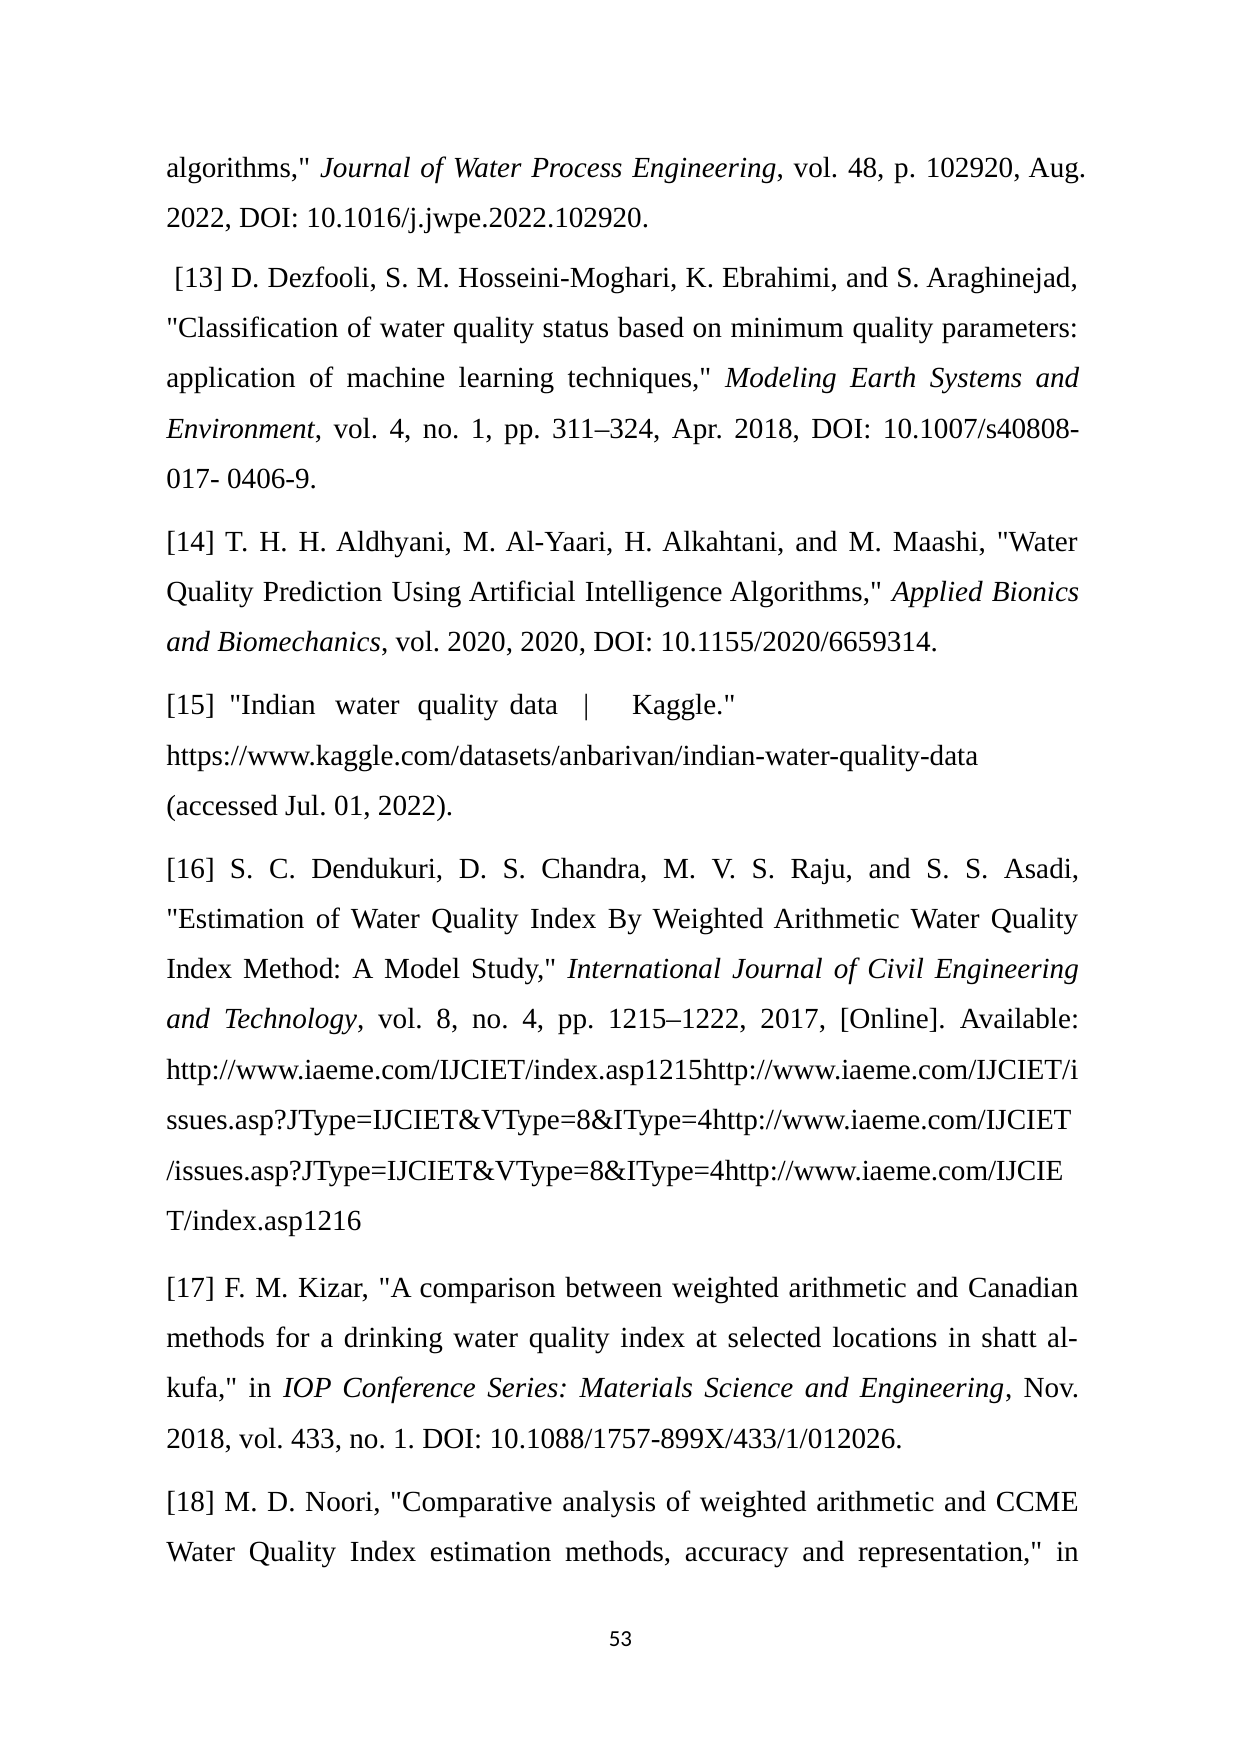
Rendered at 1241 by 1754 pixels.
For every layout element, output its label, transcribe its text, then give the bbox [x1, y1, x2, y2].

list [17] F. M. Kizar, "A comparison between weighted arithmetic and Canadian methods for a drinking water quality index at selected locations in shatt al- kufa," in IOP Conference Series: Materials Science and Engineering, Nov. 2018, vol. 433, no. 1. DOI: 10.1088/1757-899X/433/1/012026. [166, 1270, 1079, 1454]
list [14] T. H. H. Aldhyani, M. Al-Yaari, H. Alkahtani, and M. Maashi, "Water Quality Prediction Using Artificial Intelligence Algorithms," Applied Bionics and Biomechanics, vol. 2020, 2020, DOI: 10.1155/2020/6659314. [166, 524, 1079, 658]
text /issues.asp?JType=IJCIET&VType=8&IType=4http://www.iaeme.com/IJCIE T/index.asp1216 [166, 1153, 1090, 1237]
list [166, 1484, 1079, 1567]
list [166, 150, 1086, 234]
list [15] "Indian water quality data | Kaggle." https://www.kaggle.com/datasets/anbarivan/indian-water-quality-data (accessed Jul. 01, 2022). [166, 687, 1079, 821]
list [13] D. Dezfooli, S. M. Hosseini-Moghari, K. Ebrahimi, and S. Araghinejad, "Classification of water quality status based on minimum quality parameters: application of machine learning techniques," Modeling Earth Systems and Environment, vol. 4, no. 1, pp. 311–324, Apr. 2018, DOI: 10.1007/s40808-017- 0406-9. [166, 260, 1079, 495]
list [16] S. C. Dendukuri, D. S. Chandra, M. V. S. Raju, and S. S. Asadi, "Estimation of Water Quality Index By Weighted Arithmetic Water Quality Index Method: A Model Study," International Journal of Civil Engineering and Technology, vol. 8, no. 4, pp. 1215–1222, 2017, [Online]. Available: http://www.iaeme.com/IJCIET/index.asp1215http://www.iaeme.com/IJCIET/i ssues.asp?JType=IJCIET&VType=8&IType=4http://www.iaeme.com/IJCIET [166, 851, 1079, 1136]
